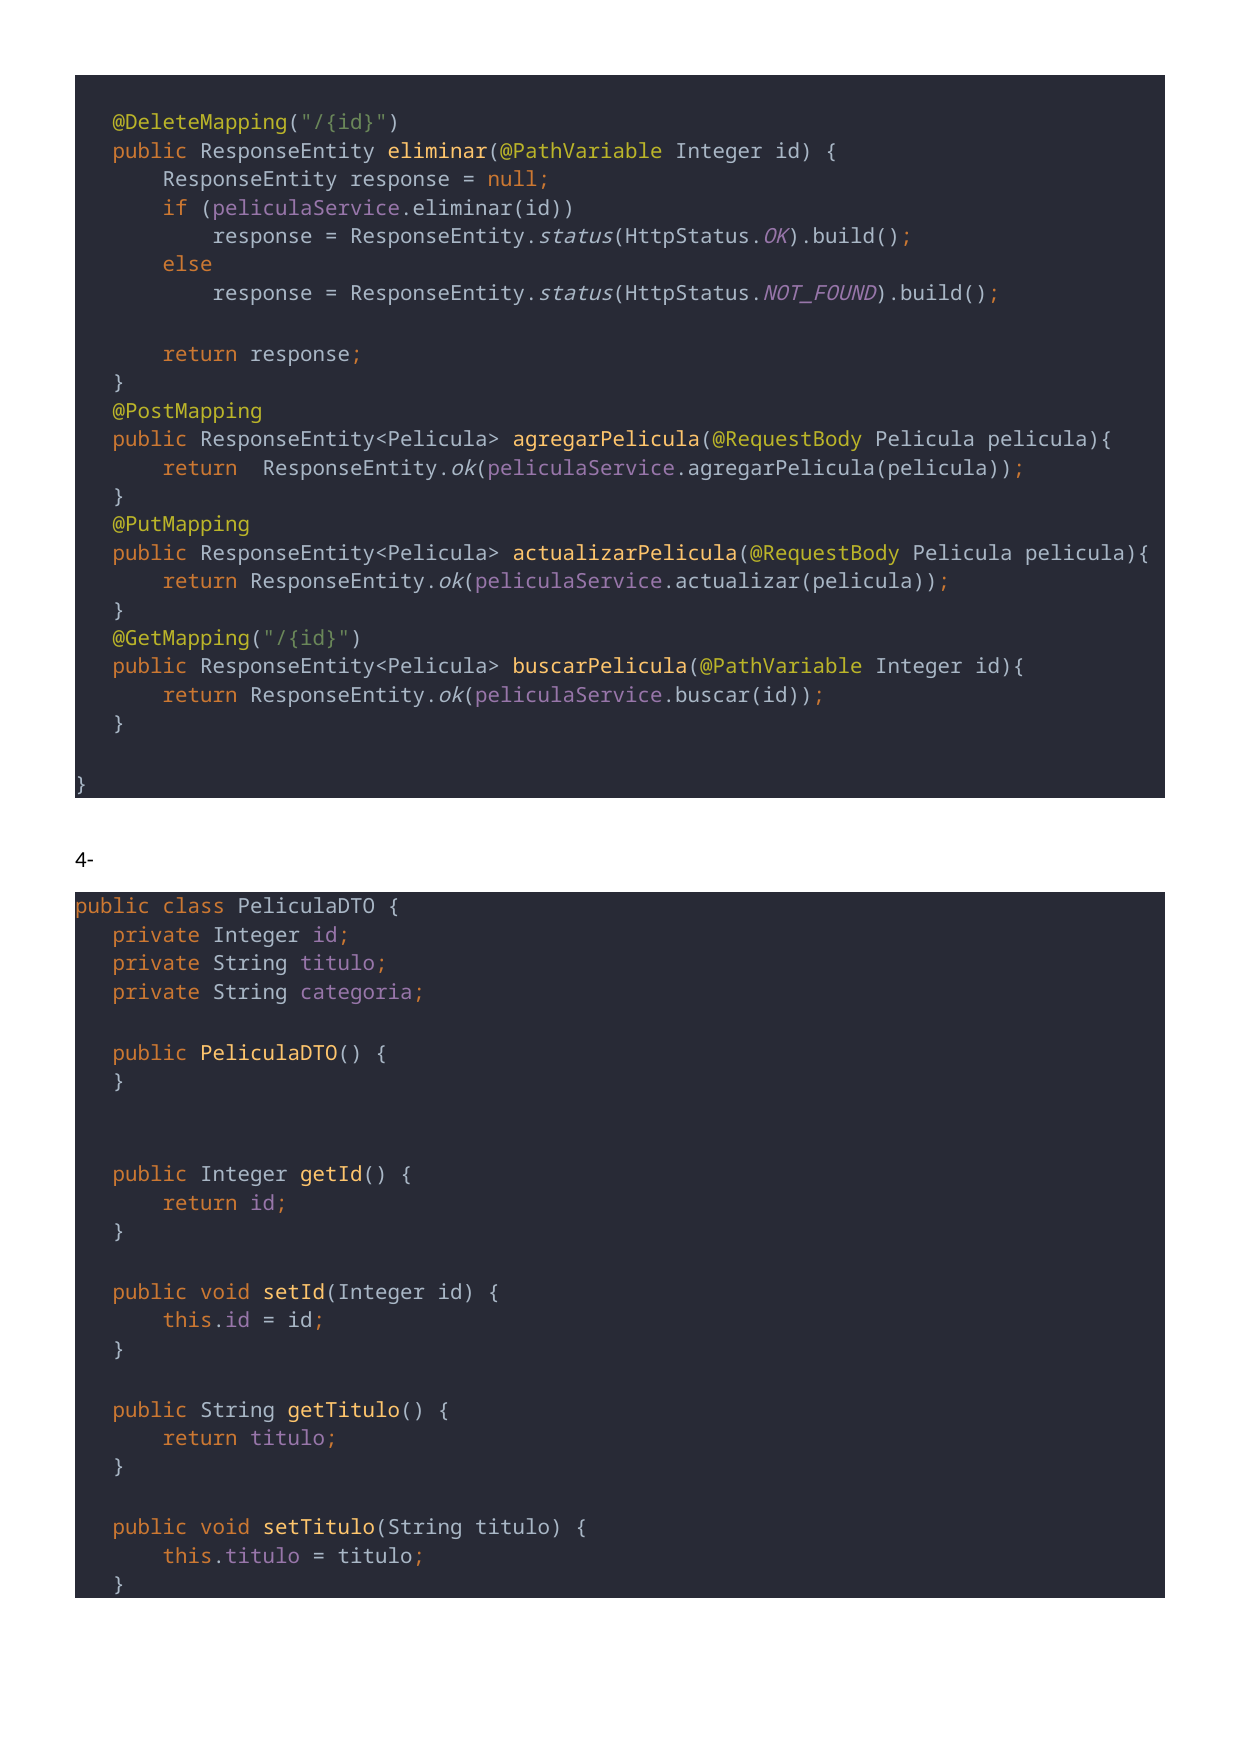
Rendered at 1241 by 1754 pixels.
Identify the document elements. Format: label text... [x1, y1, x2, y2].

text } [75, 595, 1165, 623]
text } [75, 1216, 1165, 1245]
text response = ResponseEntity.status(HttpStatus.NOT_FOUND).build(); [75, 278, 1165, 306]
text } [75, 481, 1165, 509]
text this.id = id; [75, 1306, 1165, 1334]
text return ResponseEntity.ok(peliculaService.actualizar(pelicula)); [75, 566, 1165, 595]
text public Integer getId() { [75, 1159, 1165, 1188]
text response = ResponseEntity.status(HttpStatus.OK).build(); [75, 221, 1165, 249]
text return id; [75, 1188, 1165, 1216]
text public ResponseEntity<Pelicula> agregarPelicula(@RequestBody Pelicula pelicula){ [75, 424, 1165, 453]
text this.titulo = titulo; [75, 1541, 1165, 1569]
text public ResponseEntity<Pelicula> actualizarPelicula(@RequestBody Pelicula pelicula){ [75, 538, 1165, 566]
text } [75, 1334, 1165, 1362]
text @GetMapping("/{id}") [75, 623, 1165, 652]
text public void setTitulo(String titulo) { [75, 1512, 1165, 1541]
text return response; [75, 339, 1165, 367]
text return ResponseEntity.ok(peliculaService.agregarPelicula(pelicula)); [75, 453, 1165, 481]
text } [75, 367, 1165, 396]
text @PostMapping [75, 396, 1165, 424]
text else [75, 249, 1165, 278]
text return titulo; [75, 1423, 1165, 1452]
text ResponseEntity response = null; [75, 164, 1165, 193]
text } [75, 1066, 1165, 1094]
text @PutMapping [75, 509, 1165, 538]
text return ResponseEntity.ok(peliculaService.buscar(id)); [75, 680, 1165, 708]
text @DeleteMapping("/{id}") [75, 107, 1165, 136]
text } [75, 1569, 1165, 1598]
text private String titulo; [75, 948, 1165, 977]
text public ResponseEntity eliminar(@PathVariable Integer id) { [75, 136, 1165, 164]
text public ResponseEntity<Pelicula> buscarPelicula(@PathVariable Integer id){ [75, 652, 1165, 680]
text if (peliculaService.eliminar(id)) [75, 193, 1165, 221]
text } [75, 1452, 1165, 1480]
text public PeliculaDTO() { [75, 1038, 1165, 1066]
text public String getTitulo() { [75, 1395, 1165, 1423]
text public void setId(Integer id) { [75, 1277, 1165, 1306]
text private String categoria; [75, 977, 1165, 1005]
text } [75, 769, 1165, 798]
text private Integer id; [75, 920, 1165, 948]
text } [75, 708, 1165, 737]
text public class PeliculaDTO { [75, 892, 1165, 920]
text 4- [75, 845, 1165, 873]
